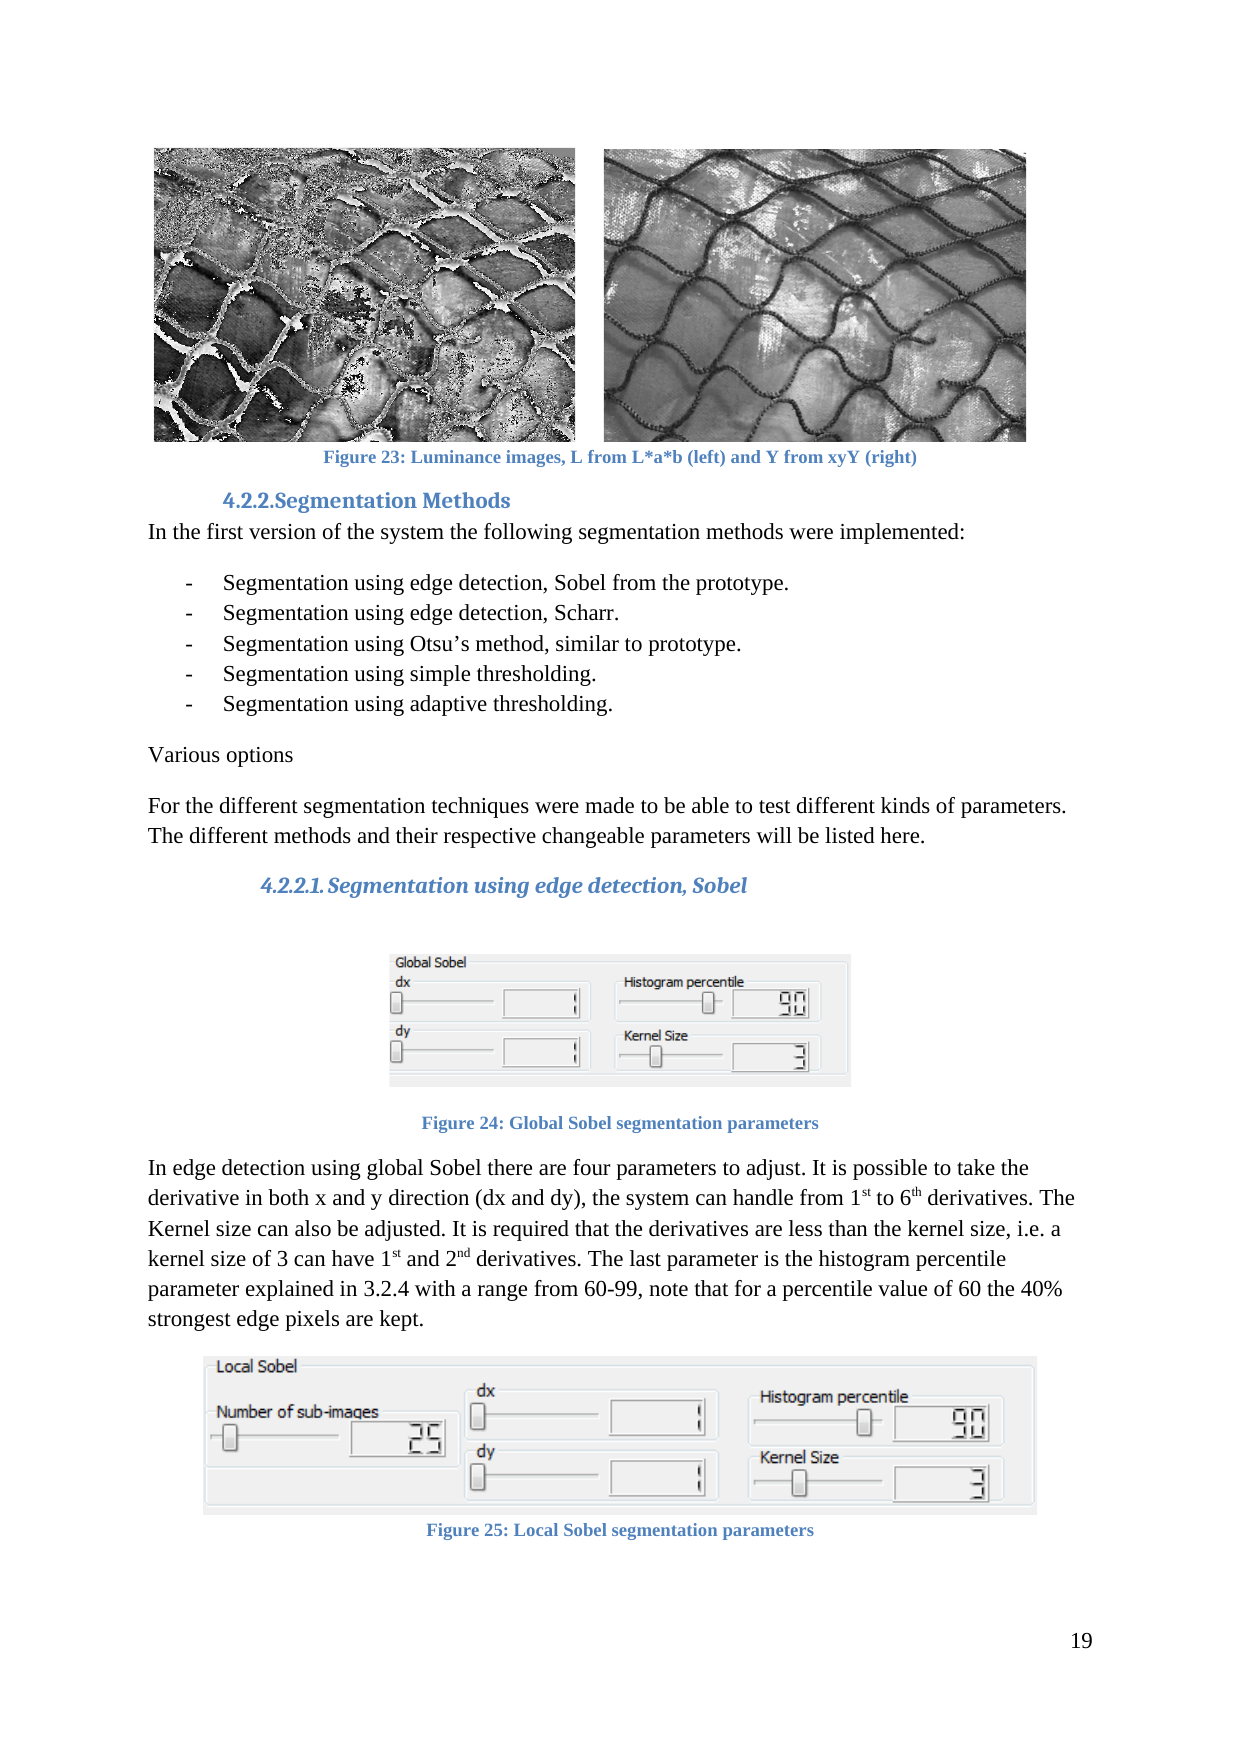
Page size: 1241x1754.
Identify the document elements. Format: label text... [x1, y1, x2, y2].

text In the first version of the system the following segmentation methods were implemented: [148, 518, 1093, 544]
picture [389, 954, 852, 1087]
subtitle Segmentation using edge detection, Sobel [260, 873, 1093, 900]
text Figure 24: Global Sobel segmentation parameters [148, 1112, 1093, 1133]
list Segmentation using simple thresholding. [185, 660, 1093, 686]
list Segmentation using adaptive thresholding. [185, 690, 1093, 716]
text Various options [148, 741, 1093, 767]
subtitle Segmentation Methods [223, 488, 1093, 514]
text For the different segmentation techniques were made to be able to test different kinds of parameters. The different methods and their respective changeable parameters will be listed here. [148, 792, 1093, 849]
text Figure 25: Local Sobel segmentation parameters [148, 1518, 1093, 1540]
picture [603, 149, 1027, 442]
list Segmentation using edge detection, Sobel from the prototype. [185, 569, 1093, 596]
picture [203, 1356, 1038, 1515]
text Figure 23: Luminance images, L from L*a*b (left) and Y from xyY (right) [148, 446, 1093, 467]
list Segmentation using edge detection, Scharr. [185, 599, 1093, 626]
list Segmentation using Otsu’s method, similar to prototype. [185, 629, 1093, 656]
text In edge detection using global Sobel there are four parameters to adjust. It is possible to take the derivative in both x and y direction (dx and dy), the system can handle from 1st to 6th derivatives. The Kernel size can also be adjusted. It is required that the derivatives are less than the kernel size, i.e. a kernel size of 3 can have 1st and 2nd derivatives. The last parameter is the histogram percentile parameter explained in 3.2.4 with a range from 60-99, note that for a percentile value of 60 the 40% strongest edge pixels are kept. [148, 1154, 1093, 1332]
picture [153, 147, 576, 442]
